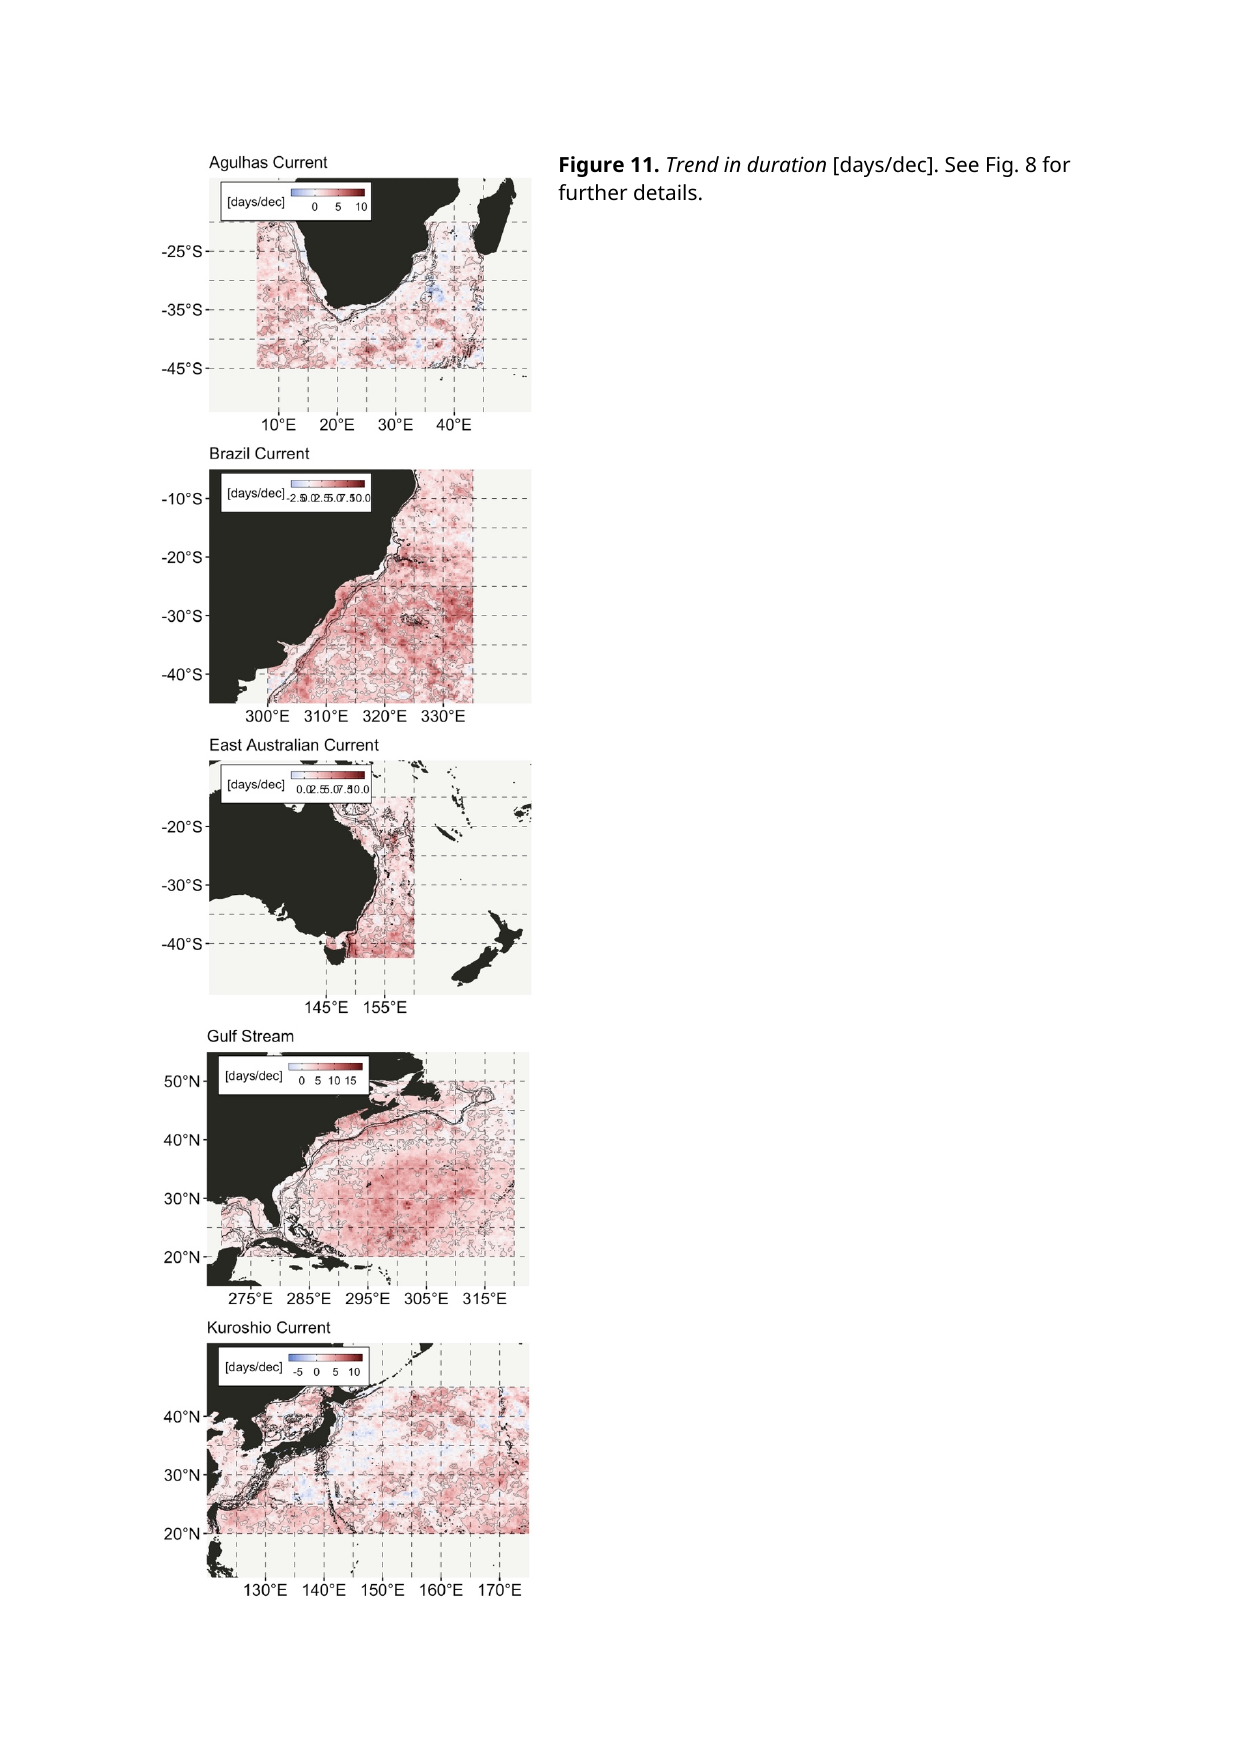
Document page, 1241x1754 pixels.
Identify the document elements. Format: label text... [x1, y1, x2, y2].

text Figure 11. Trend in duration [days/dec]. See Fig. 8 for further details. [540, 150, 1090, 207]
picture [150, 150, 540, 1602]
